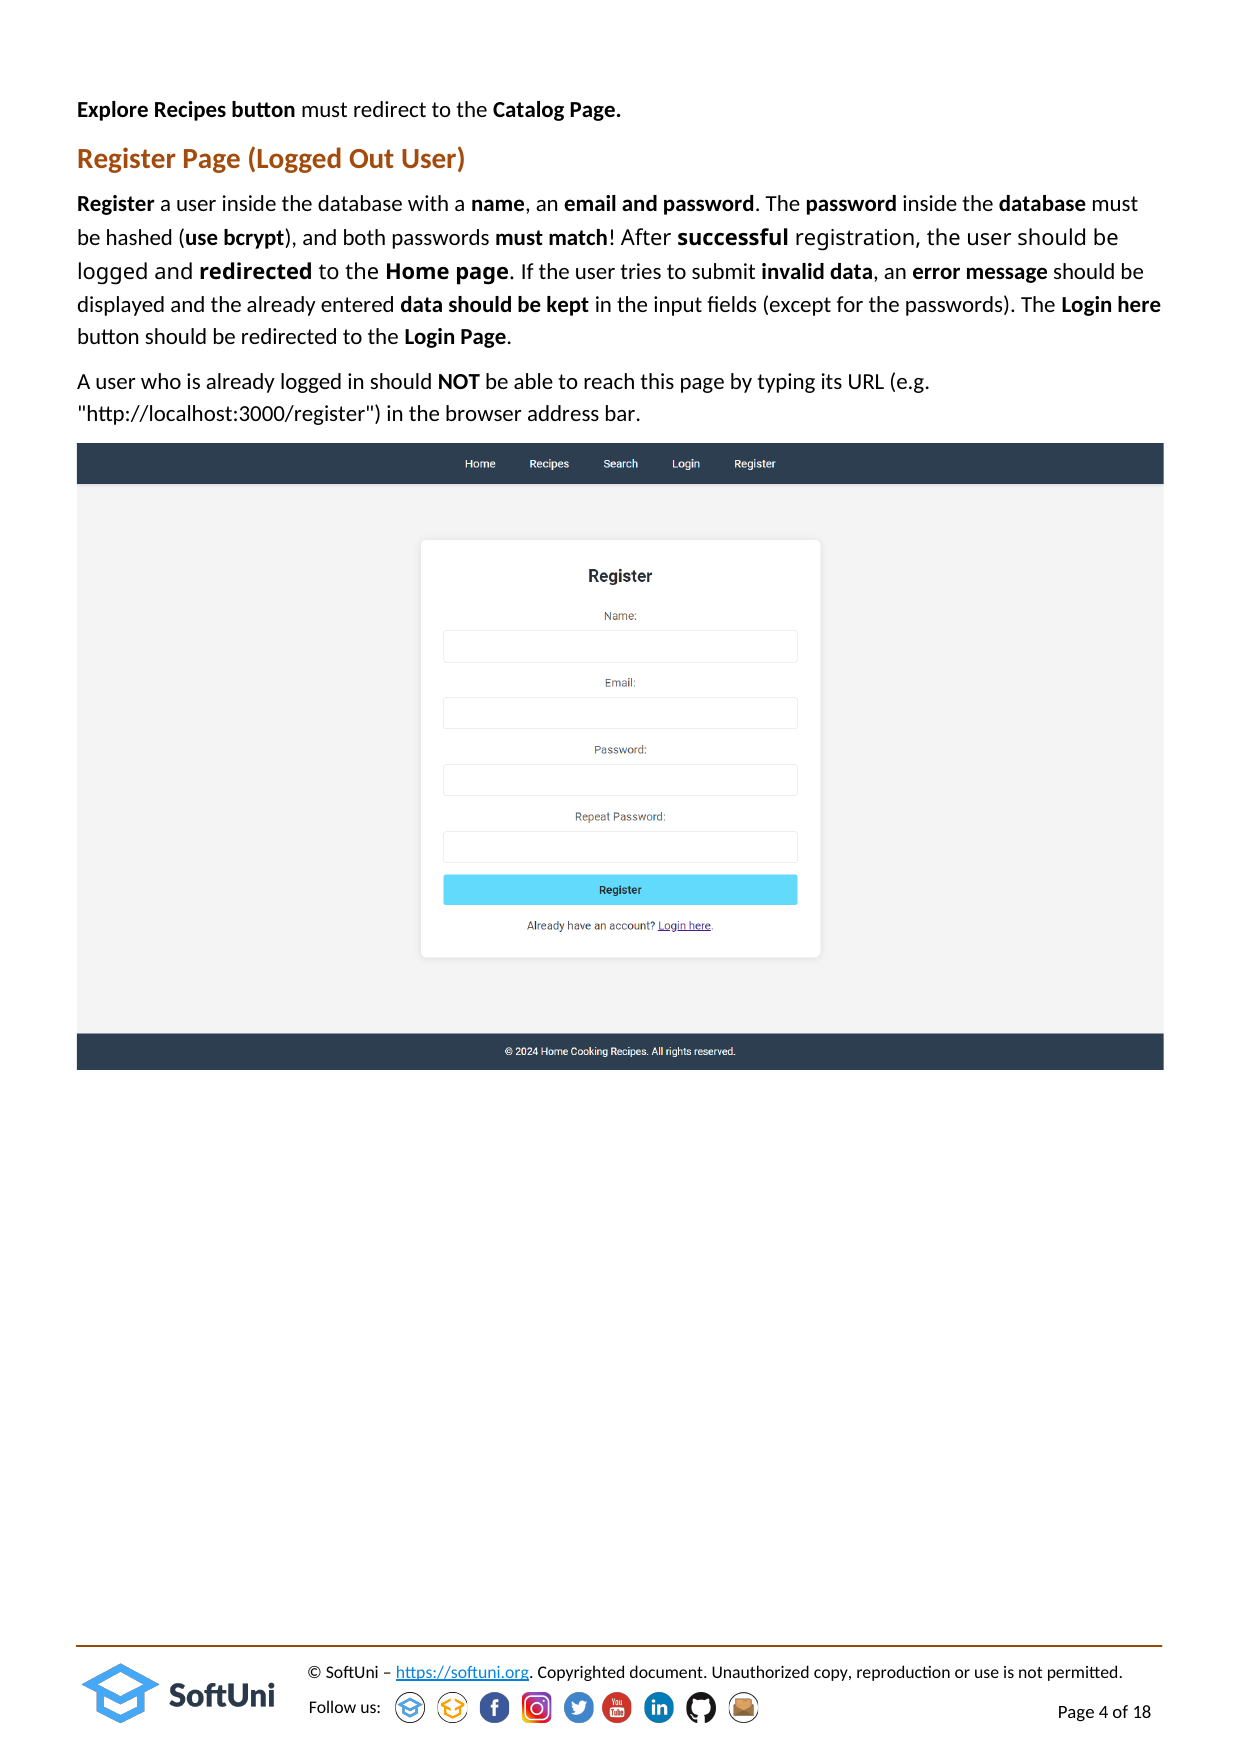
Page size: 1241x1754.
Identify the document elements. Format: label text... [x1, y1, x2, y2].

picture [728, 1692, 759, 1723]
picture [522, 1692, 552, 1723]
subtitle Register Page (Logged Out User) [77, 140, 1163, 176]
picture [437, 1692, 468, 1723]
picture [76, 443, 1164, 1070]
picture [479, 1692, 510, 1723]
picture [644, 1692, 653, 1701]
text A user who is already logged in should NOT be able to reach this page by typing its URL (e.g. "http://localhost:3000/register") in the browser address bar. [77, 367, 1163, 427]
picture [395, 1692, 425, 1723]
picture [75, 1658, 281, 1729]
picture [665, 1714, 674, 1723]
text Register a user inside the database with a name, an email and password. The password inside the database must be hashed (use bcrypt), and both passwords must match! After successful registration, the user should be logged and redirected to the Home page. If the user tries to submit invalid data, an error message should be displayed and the already entered data should be kept in the input fields (except for the passwords). The Login here button should be redirected to the Login Page. [77, 189, 1163, 350]
text Explore Recipes button must redirect to the Catalog Page. [77, 95, 1163, 123]
picture [564, 1692, 594, 1723]
picture [665, 1692, 674, 1701]
picture [602, 1692, 632, 1723]
picture [686, 1692, 716, 1723]
picture [644, 1714, 653, 1723]
picture [658, 1705, 667, 1714]
